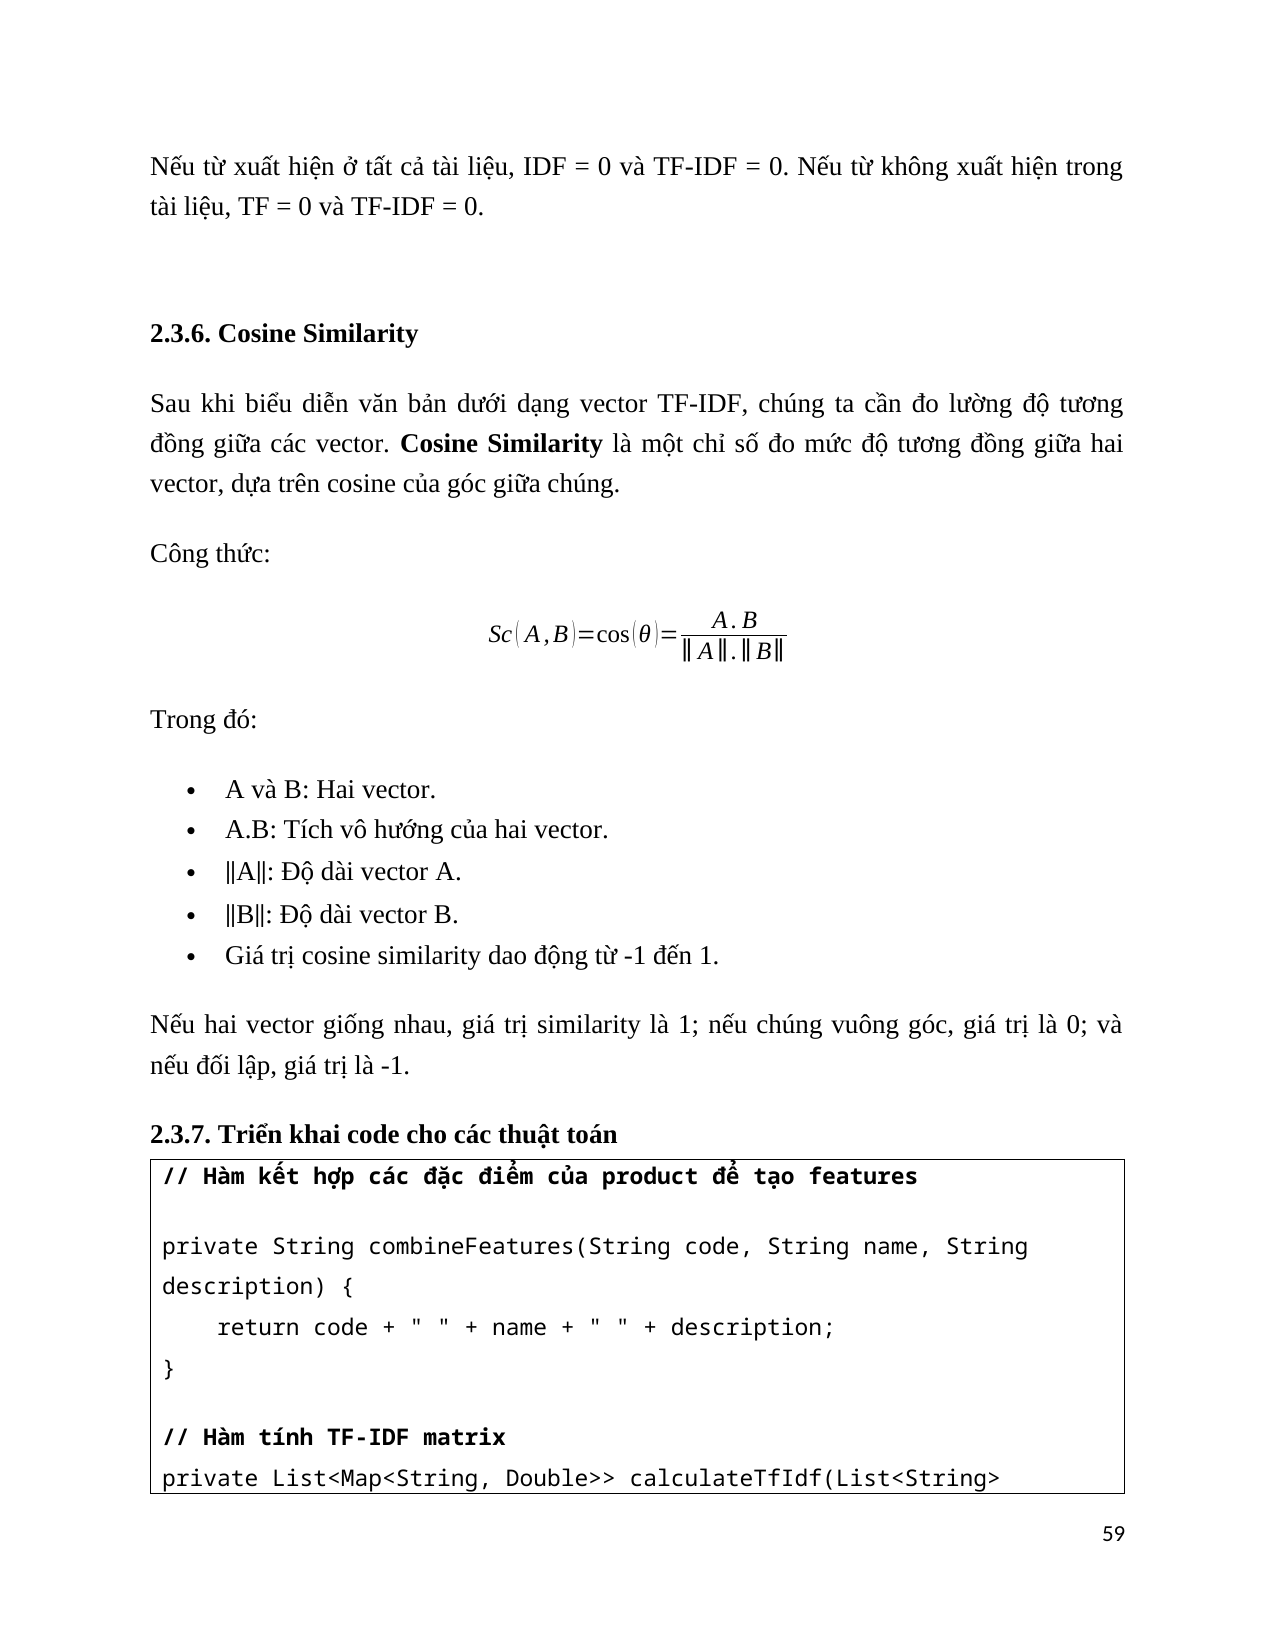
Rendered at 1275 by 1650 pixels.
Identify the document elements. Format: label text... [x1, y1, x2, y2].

list A.B: Tích vô hướng của hai vector. [187, 813, 1125, 844]
subtitle 2.3.7. Triển khai code cho các thuật toán [150, 1118, 1125, 1149]
list Giá trị cosine similarity dao động từ -1 đến 1. [187, 939, 1125, 970]
list ∥B∥: Độ dài vector B. [187, 896, 1125, 929]
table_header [151, 1160, 1124, 1493]
text Trong đó: [150, 703, 1125, 734]
subtitle 2.3.6. Cosine Similarity [150, 317, 1125, 348]
list A và B: Hai vector. [187, 773, 1125, 804]
text Sau khi biểu diễn văn bản dưới dạng vector TF-IDF, chúng ta cần đo lường độ tương đồng giữa các vector. Cosine Similarity là một chỉ số đo mức độ tương đồng giữa hai vector, dựa trên cosine của góc giữa chúng. [150, 387, 1125, 499]
text Nếu từ xuất hiện ở tất cả tài liệu, IDF = 0 và TF-IDF = 0. Nếu từ không xuất hiện trong tài liệu, TF = 0 và TF-IDF = 0. [150, 150, 1125, 222]
text Nếu hai vector giống nhau, giá trị similarity là 1; nếu chúng vuông góc, giá trị là 0; và nếu đối lập, giá trị là -1. [150, 1008, 1125, 1080]
text Công thức: [150, 537, 1125, 568]
list ∥A∥: Độ dài vector A. [187, 854, 1125, 886]
